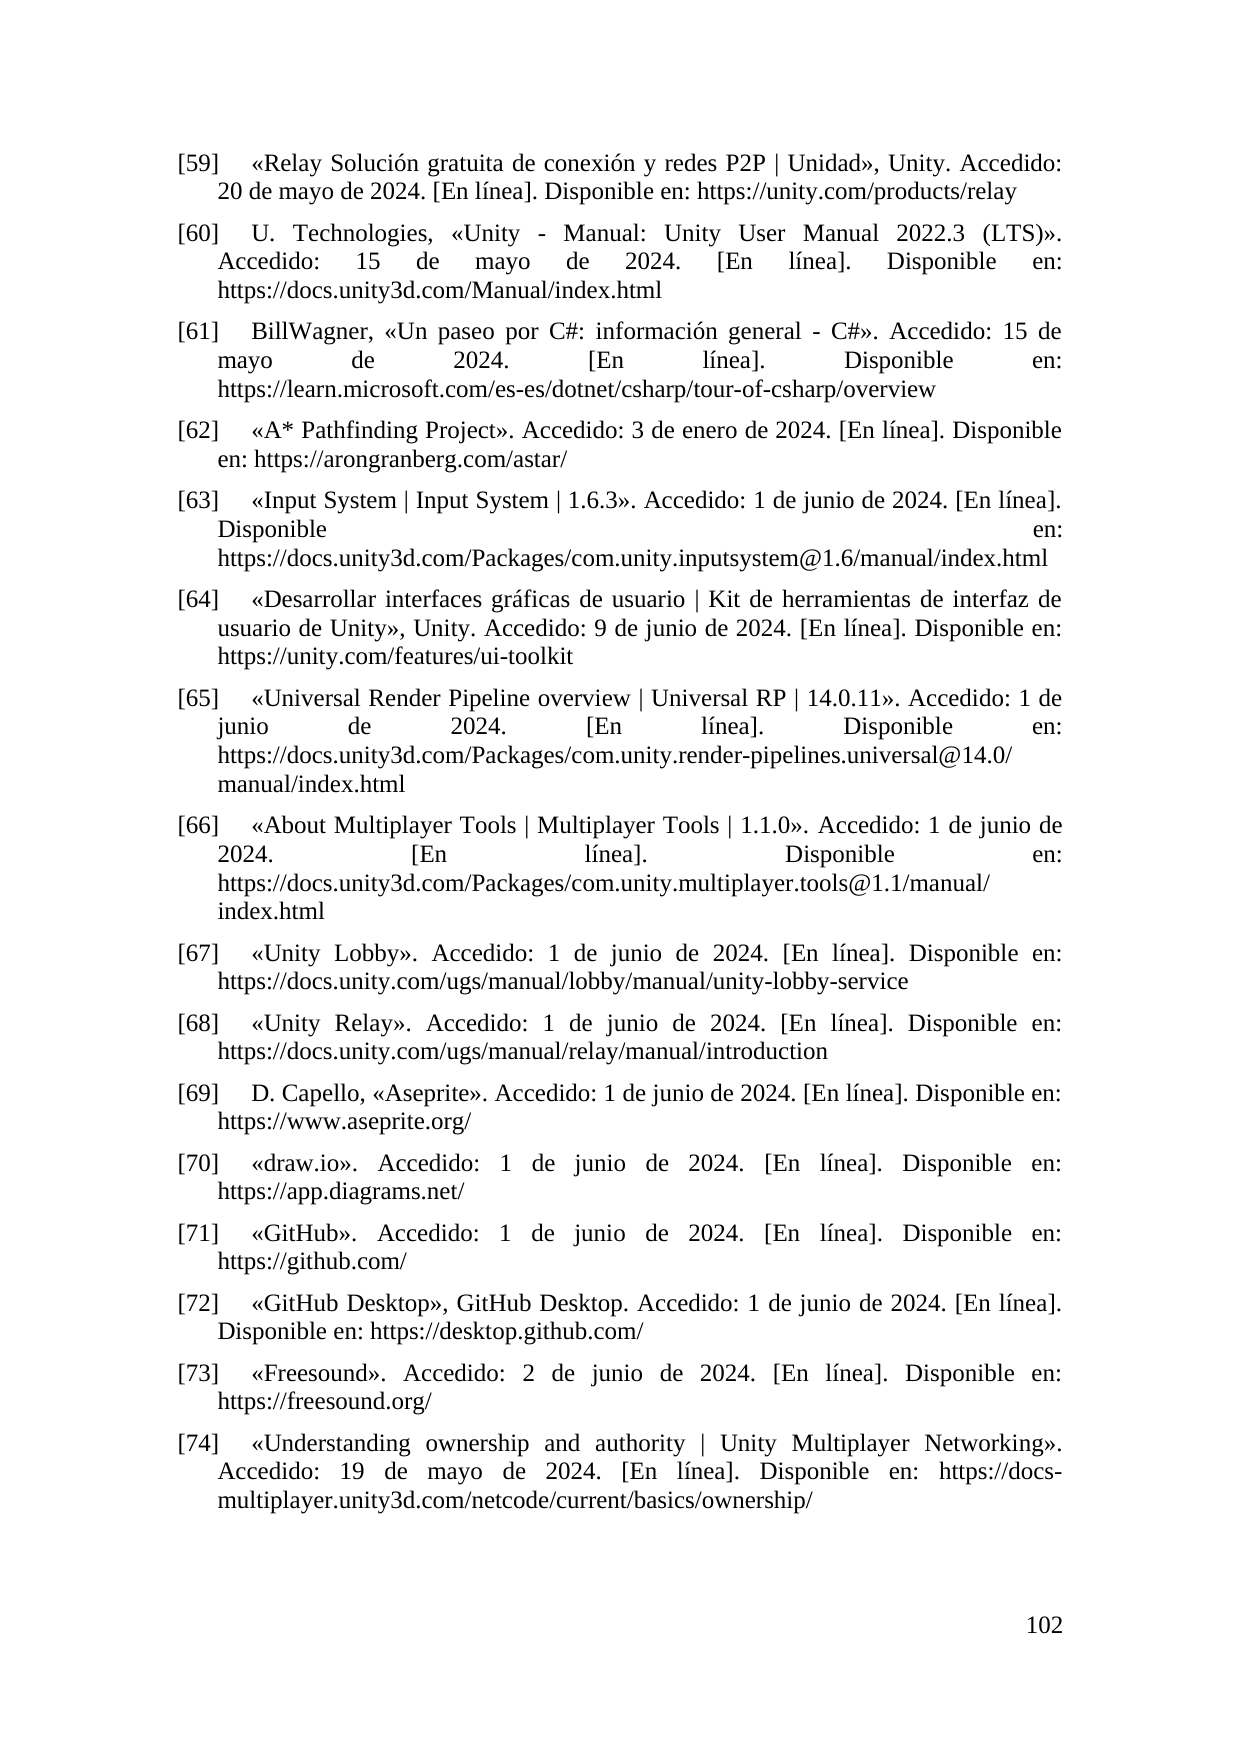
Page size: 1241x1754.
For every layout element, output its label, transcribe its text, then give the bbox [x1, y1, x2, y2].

text [71] «GitHub». Accedido: 1 de junio de 2024. [En línea]. Disponible en: https://github.com/ [177, 1218, 1063, 1275]
text [62] «A* Pathfinding Project». Accedido: 3 de enero de 2024. [En línea]. Disponible en: https://arongranberg.com/astar/ [177, 415, 1063, 473]
text [74] «Understanding ownership and authority | Unity Multiplayer Networking». Accedido: 19 de mayo de 2024. [En línea]. Disponible en: https://docs-multiplayer.unity3d.com/netcode/current/basics/ownership/ [177, 1428, 1063, 1514]
text [73] «Freesound». Accedido: 2 de junio de 2024. [En línea]. Disponible en: https://freesound.org/ [177, 1358, 1063, 1415]
text [60] U. Technologies, «Unity - Manual: Unity User Manual 2022.3 (LTS)». Accedido: 15 de mayo de 2024. [En línea]. Disponible en: https://docs.unity3d.com/Manual/index.html [177, 218, 1063, 304]
text [59] «Relay Solución gratuita de conexión y redes P2P | Unidad», Unity. Accedido: 20 de mayo de 2024. [En línea]. Disponible en: https://unity.com/products/relay [177, 148, 1063, 205]
text [68] «Unity Relay». Accedido: 1 de junio de 2024. [En línea]. Disponible en: https://docs.unity.com/ugs/manual/relay/manual/introduction [177, 1008, 1063, 1065]
text [65] «Universal Render Pipeline overview | Universal RP | 14.0.11». Accedido: 1 de junio de 2024. [En línea]. Disponible en: https://docs.unity3d.com/Packages/com.unity.render-pipelines.universal@14.0/manual/index.html [177, 683, 1063, 798]
text [70] «draw.io». Accedido: 1 de junio de 2024. [En línea]. Disponible en: https://app.diagrams.net/ [177, 1148, 1063, 1205]
text [69] D. Capello, «Aseprite». Accedido: 1 de junio de 2024. [En línea]. Disponible en: https://www.aseprite.org/ [177, 1078, 1063, 1135]
text [67] «Unity Lobby». Accedido: 1 de junio de 2024. [En línea]. Disponible en: https://docs.unity.com/ugs/manual/lobby/manual/unity-lobby-service [177, 938, 1063, 995]
text [63] «Input System | Input System | 1.6.3». Accedido: 1 de junio de 2024. [En línea]. Disponible en: https://docs.unity3d.com/Packages/com.unity.inputsystem@1.6/manual/index.html [177, 485, 1063, 571]
text [72] «GitHub Desktop», GitHub Desktop. Accedido: 1 de junio de 2024. [En línea]. Disponible en: https://desktop.github.com/ [177, 1288, 1063, 1345]
text [64] «Desarrollar interfaces gráficas de usuario | Kit de herramientas de interfaz de usuario de Unity», Unity. Accedido: 9 de junio de 2024. [En línea]. Disponible en: https://unity.com/features/ui-toolkit [177, 584, 1063, 670]
text [66] «About Multiplayer Tools | Multiplayer Tools | 1.1.0». Accedido: 1 de junio de 2024. [En línea]. Disponible en: https://docs.unity3d.com/Packages/com.unity.multiplayer.tools@1.1/manual/index.html [177, 810, 1063, 925]
text [61] BillWagner, «Un paseo por C#: información general - C#». Accedido: 15 de mayo de 2024. [En línea]. Disponible en: https://learn.microsoft.com/es-es/dotnet/csharp/tour-of-csharp/overview [177, 316, 1063, 403]
